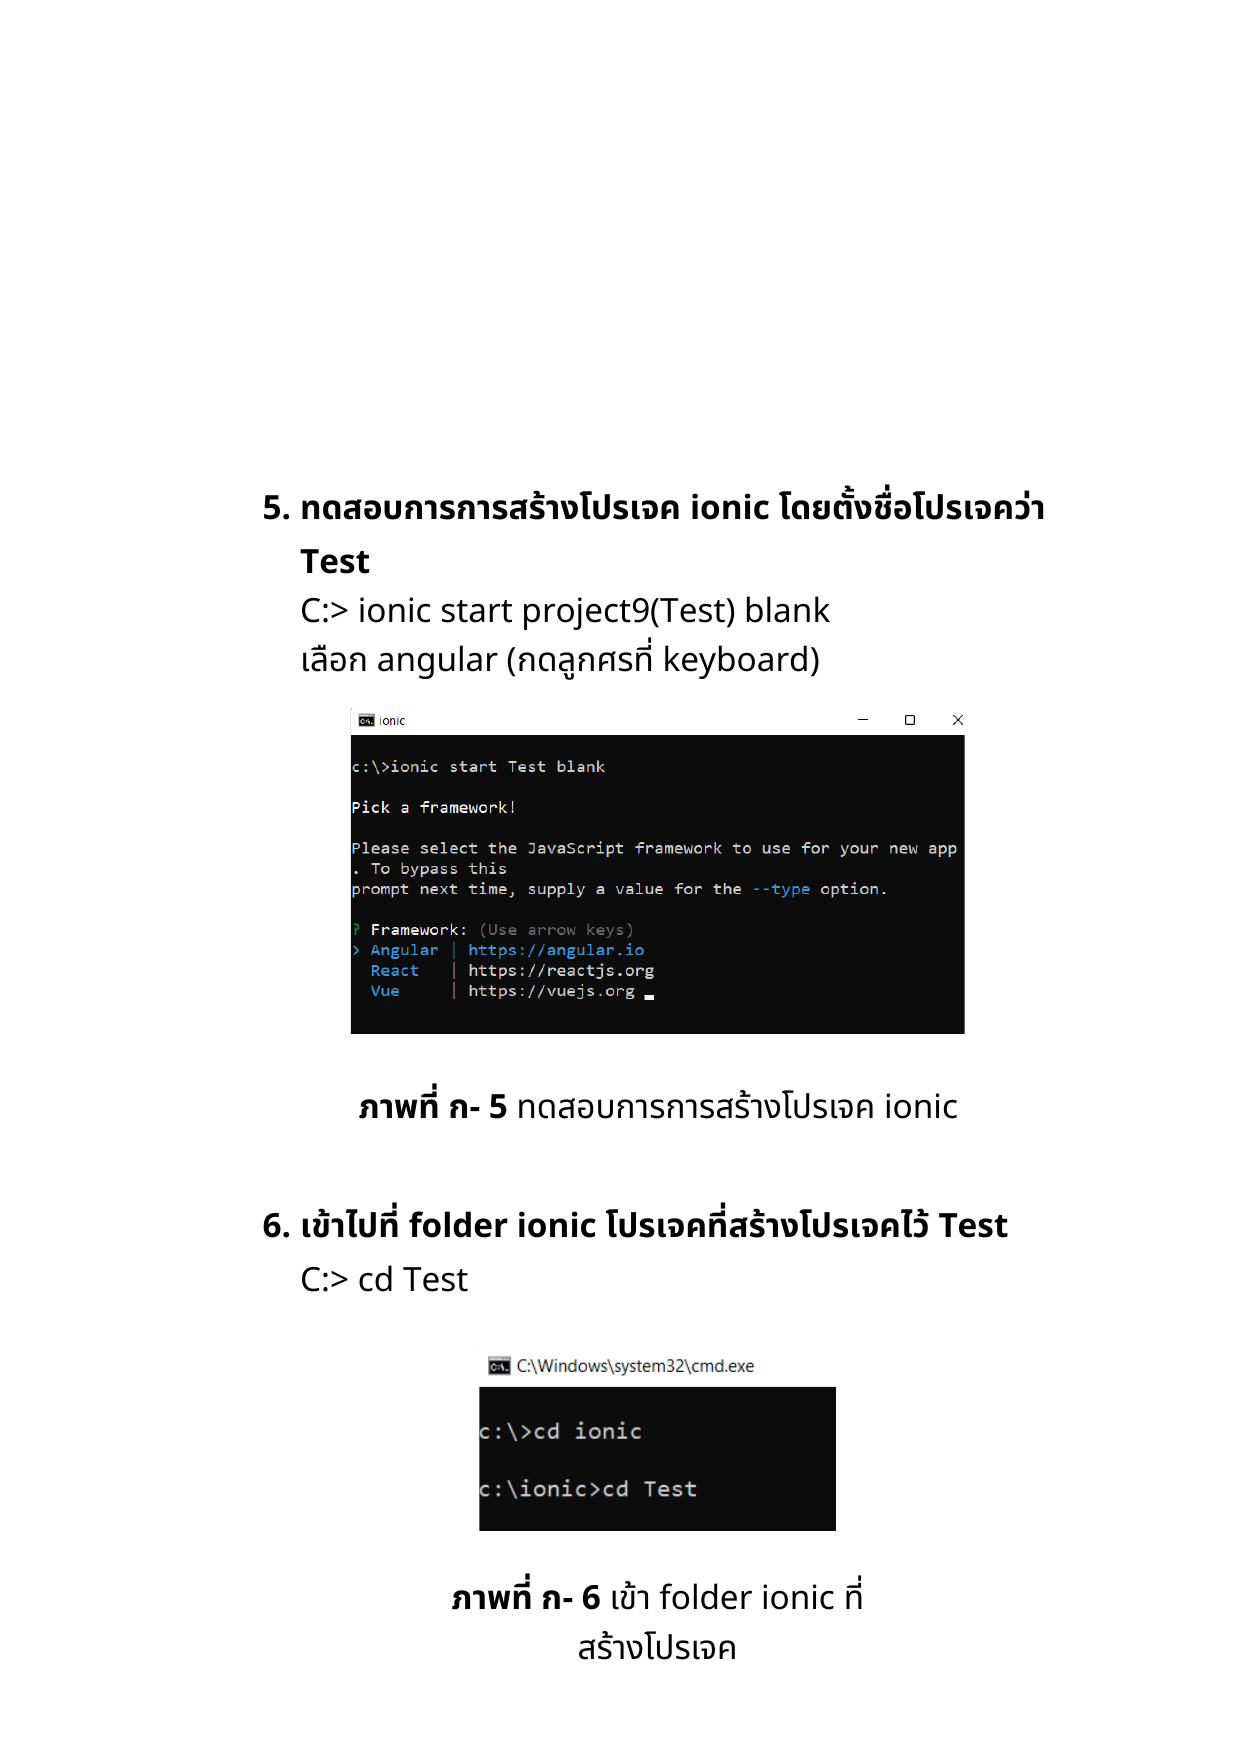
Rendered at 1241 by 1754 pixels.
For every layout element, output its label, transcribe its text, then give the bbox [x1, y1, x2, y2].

list C:> cd Test [300, 1256, 1090, 1302]
picture [479, 1349, 836, 1531]
list เลือก angular (กดลูกศรที่ keyboard) [300, 636, 1090, 686]
picture [350, 708, 965, 1034]
list ทดสอบการการสร้างโปรเจค ionic โดยตั้งชื่อโปรเจคว่า Test [262, 484, 1090, 583]
list C:> ionic start project9(Test) blank [300, 587, 1090, 632]
list เข้าไปที่ folder ionic โปรเจคที่สร้างโปรเจคไว้ Test [262, 1202, 1090, 1252]
